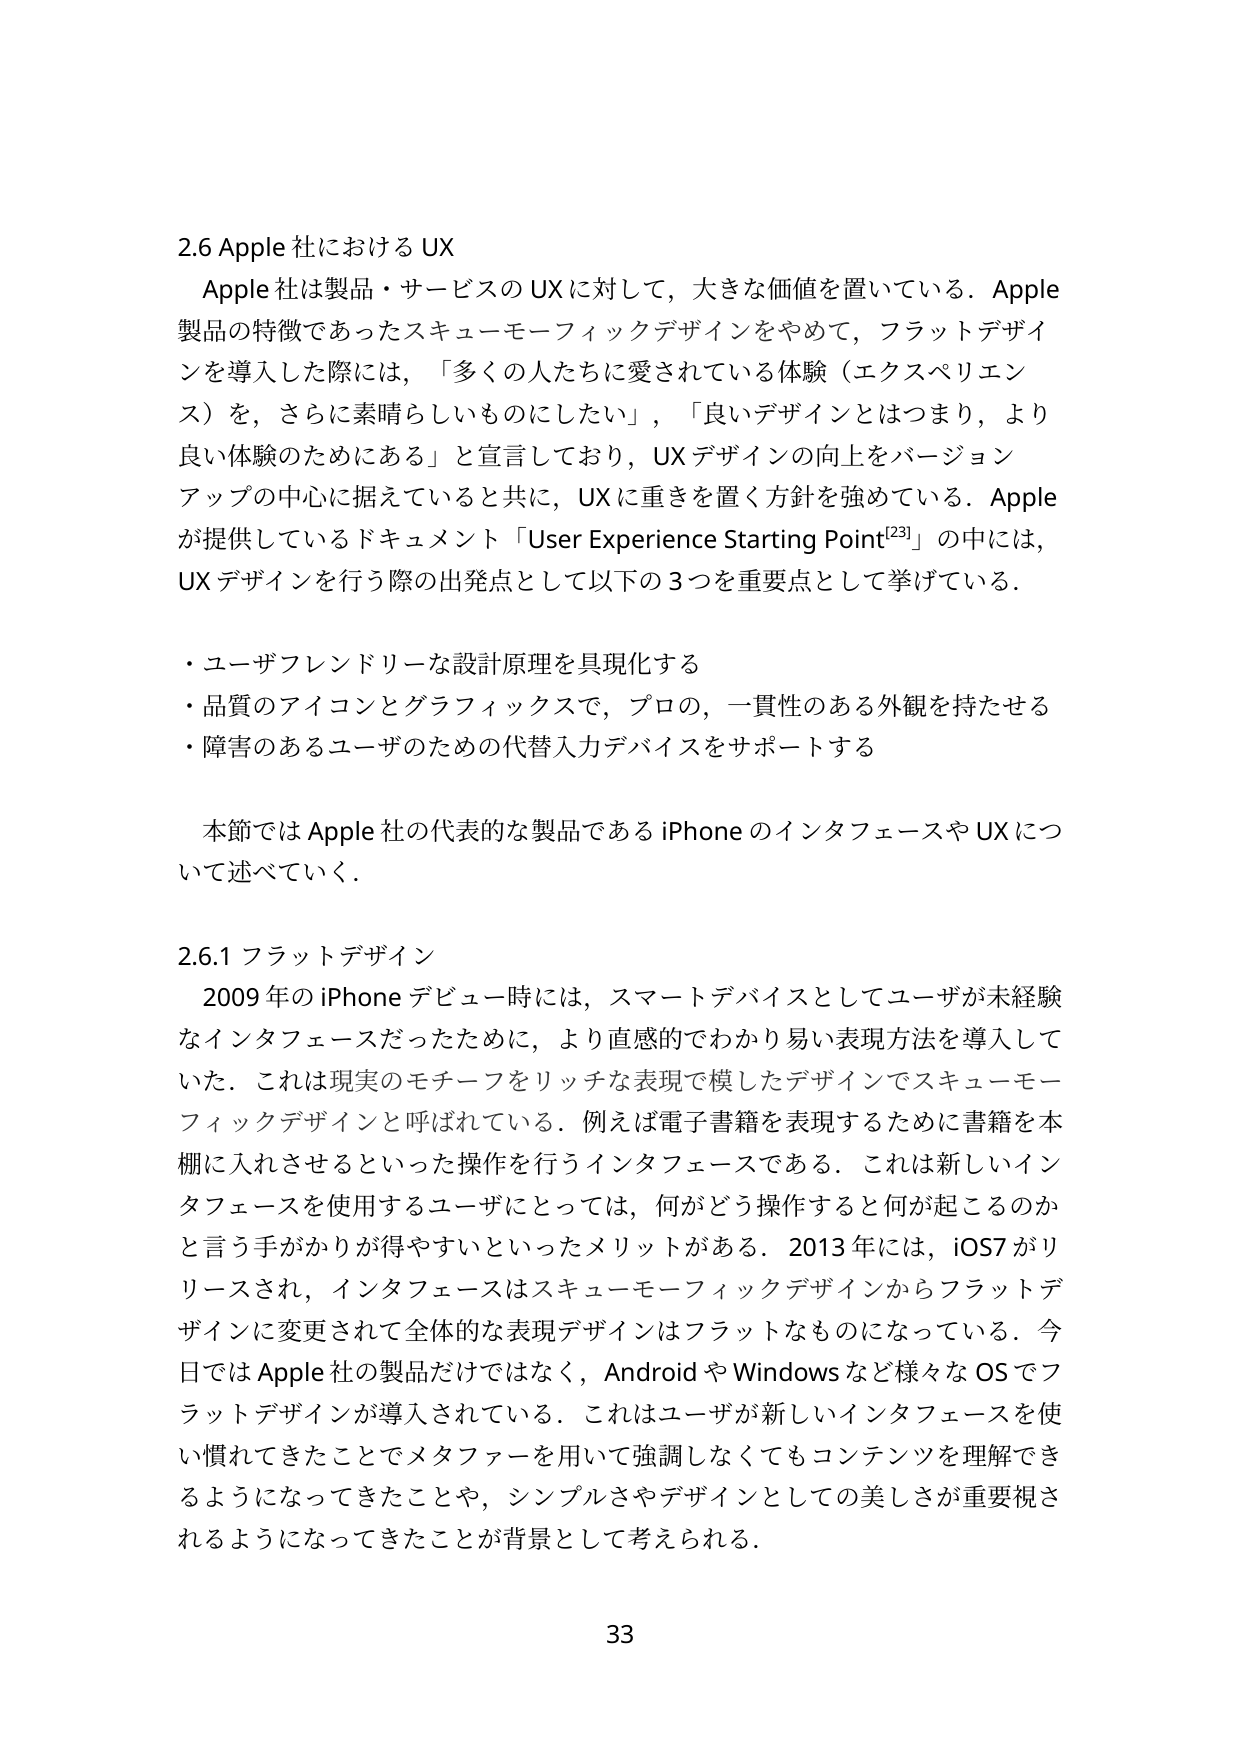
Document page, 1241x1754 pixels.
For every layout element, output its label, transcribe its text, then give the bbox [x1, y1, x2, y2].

text Apple社は製品・サービスのUXに対して，大きな価値を置いている．Apple製品の特徴であったスキューモーフィックデザインをやめて，フラットデザインを導入した際には，「多くの人たちに愛されている体験（エクスペリエンス）を，さらに素晴らしいものにしたい」，「良いデザインとはつまり，より良い体験のためにある」と宣言しており，UXデザインの向上をバージョンアップの中心に据えていると共に，UXに重きを置く方針を強めている．Appleが提供しているドキュメント「User Experience Starting Point[23]」の中には，UXデザインを行う際の出発点として以下の3つを重要点として挙げている． [177, 267, 1063, 600]
text 2.6.1 フラットデザイン [177, 933, 1063, 975]
text ・障害のあるユーザのための代替入力デバイスをサポートする [177, 725, 1063, 767]
text 本節ではApple社の代表的な製品であるiPhoneのインタフェースやUXについて述べていく． [177, 808, 1063, 892]
text ・ユーザフレンドリーな設計原理を具現化する [177, 642, 1063, 683]
text 2.6 Apple社におけるUX [177, 225, 1063, 267]
text 2009年のiPhoneデビュー時には，スマートデバイスとしてユーザが未経験なインタフェースだったために，より直感的でわかり易い表現方法を導入していた．これは現実のモチーフをリッチな表現で模したデザインでスキューモーフィックデザインと呼ばれている．例えば電子書籍を表現するために書籍を本棚に入れさせるといった操作を行うインタフェースである．これは新しいインタフェースを使用するユーザにとっては，何がどう操作すると何が起こるのかと言う手がかりが得やすいといったメリットがある．2013年には，iOS7がリリースされ，インタフェースはスキューモーフィックデザインからフラットデザインに変更されて全体的な表現デザインはフラットなものになっている．今日ではApple社の製品だけではなく，AndroidやWindowsなど様々なOSでフラットデザインが導入されている．これはユーザが新しいインタフェースを使い慣れてきたことでメタファーを用いて強調しなくてもコンテンツを理解できるようになってきたことや，シンプルさやデザインとしての美しさが重要視されるようになってきたことが背景として考えられる． [177, 975, 1063, 1558]
text ・品質のアイコンとグラフィックスで，プロの，一貫性のある外観を持たせる [177, 683, 1063, 725]
